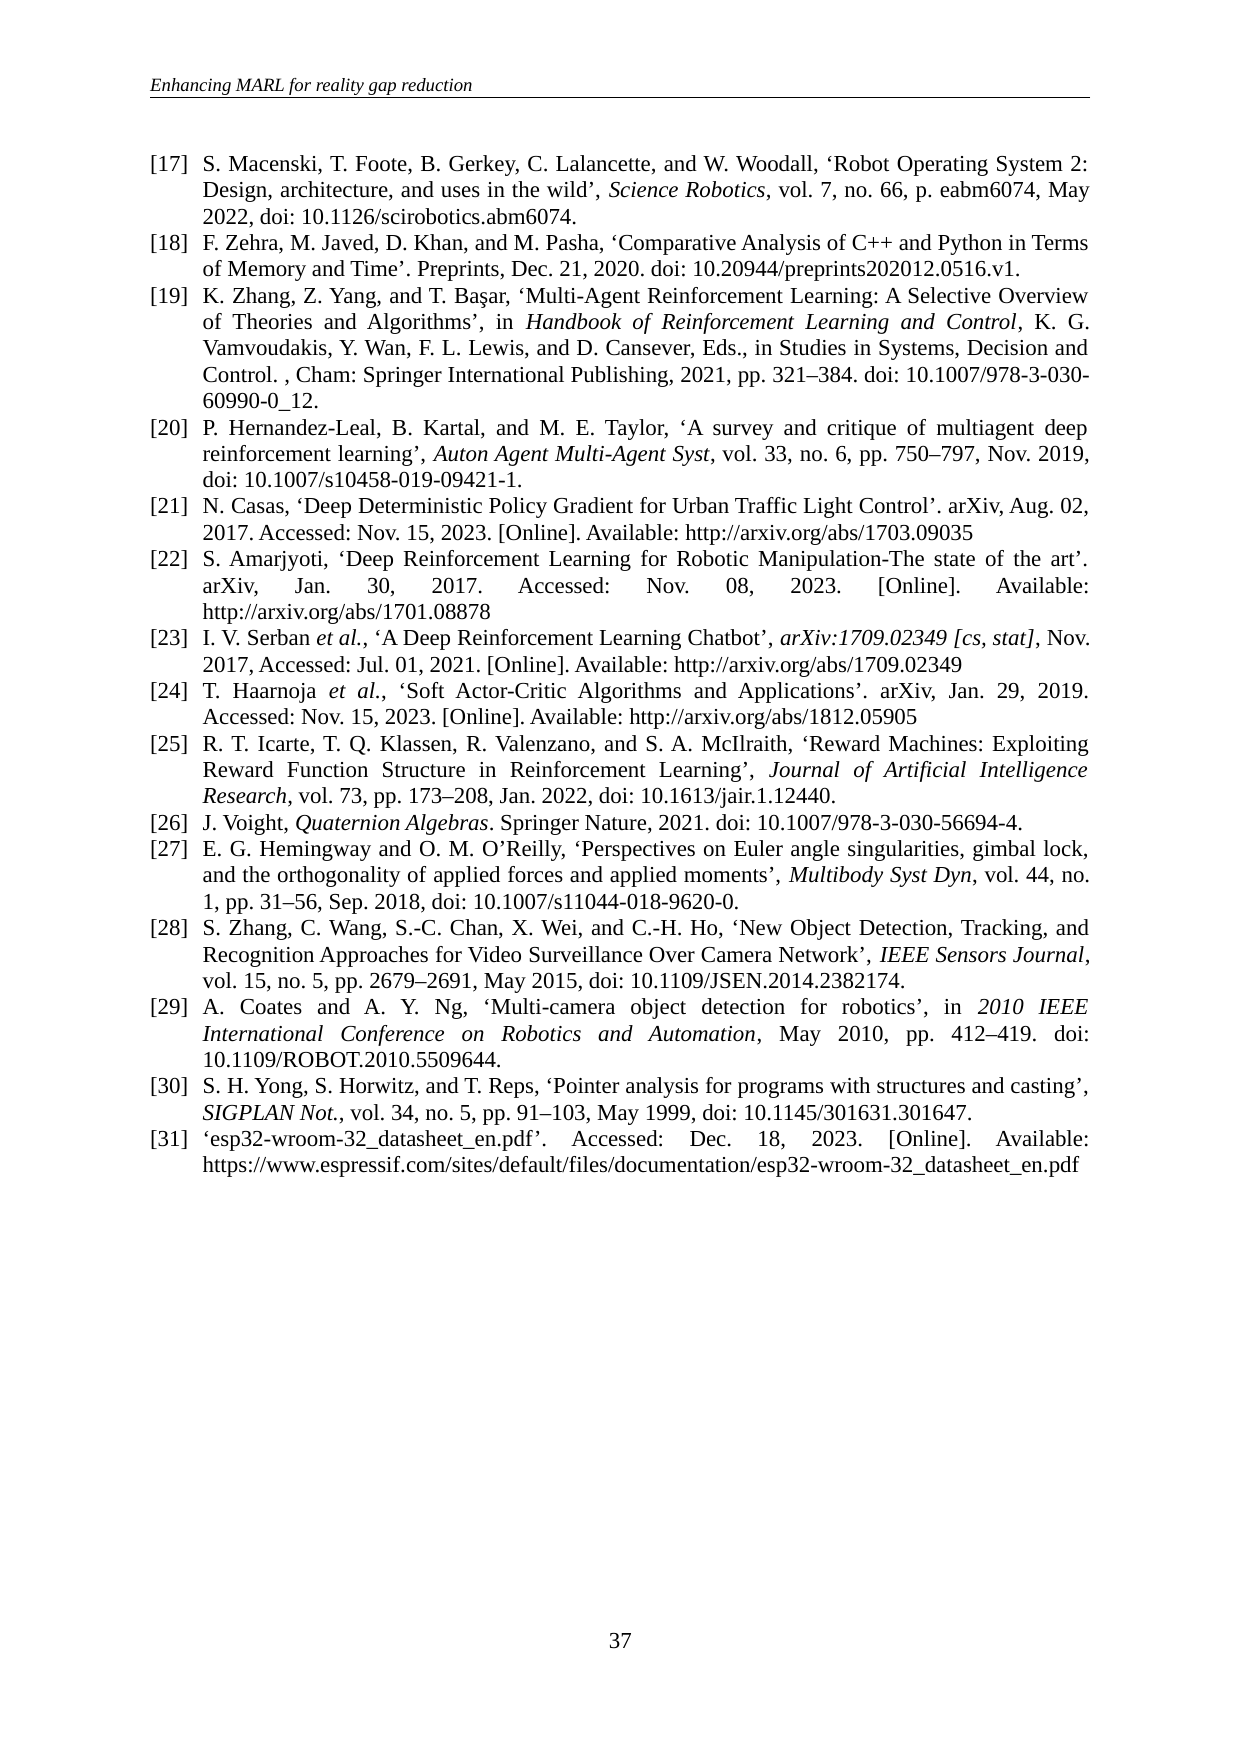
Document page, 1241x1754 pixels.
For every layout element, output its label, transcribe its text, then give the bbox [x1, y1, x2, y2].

text [22] S. Amarjyoti, ‘Deep Reinforcement Learning for Robotic Manipulation-The state of the art’. arXiv, Jan. 30, 2017. Accessed: Nov. 08, 2023. [Online]. Available: http://arxiv.org/abs/1701.08878 [150, 545, 1090, 624]
text [21] N. Casas, ‘Deep Deterministic Policy Gradient for Urban Traffic Light Control’. arXiv, Aug. 02, 2017. Accessed: Nov. 15, 2023. [Online]. Available: http://arxiv.org/abs/1703.09035 [150, 493, 1090, 545]
text [18] F. Zehra, M. Javed, D. Khan, and M. Pasha, ‘Comparative Analysis of C++ and Python in Terms of Memory and Time’. Preprints, Dec. 21, 2020. doi: 10.20944/preprints202012.0516.v1. [150, 229, 1090, 282]
text [27] E. G. Hemingway and O. M. O’Reilly, ‘Perspectives on Euler angle singularities, gimbal lock, and the orthogonality of applied forces and applied moments’, Multibody Syst Dyn, vol. 44, no. 1, pp. 31–56, Sep. 2018, doi: 10.1007/s11044-018-9620-0. [150, 835, 1090, 914]
text [23] I. V. Serban et al., ‘A Deep Reinforcement Learning Chatbot’, arXiv:1709.02349 [cs, stat], Nov. 2017, Accessed: Jul. 01, 2021. [Online]. Available: http://arxiv.org/abs/1709.02349 [150, 624, 1090, 677]
text [19] K. Zhang, Z. Yang, and T. Başar, ‘Multi-Agent Reinforcement Learning: A Selective Overview of Theories and Algorithms’, in Handbook of Reinforcement Learning and Control, K. G. Vamvoudakis, Y. Wan, F. L. Lewis, and D. Cansever, Eds., in Studies in Systems, Decision and Control. , Cham: Springer International Publishing, 2021, pp. 321–384. doi: 10.1007/978-3-030-60990-0_12. [150, 282, 1090, 413]
text [26] J. Voight, Quaternion Algebras. Springer Nature, 2021. doi: 10.1007/978-3-030-56694-4. [150, 809, 1090, 835]
text [29] A. Coates and A. Y. Ng, ‘Multi-camera object detection for robotics’, in 2010 IEEE International Conference on Robotics and Automation, May 2010, pp. 412–419. doi: 10.1109/ROBOT.2010.5509644. [150, 993, 1090, 1072]
text [17] S. Macenski, T. Foote, B. Gerkey, C. Lalancette, and W. Woodall, ‘Robot Operating System 2: Design, architecture, and uses in the wild’, Science Robotics, vol. 7, no. 66, p. eabm6074, May 2022, doi: 10.1126/scirobotics.abm6074. [150, 150, 1090, 229]
text [20] P. Hernandez-Leal, B. Kartal, and M. E. Taylor, ‘A survey and critique of multiagent deep reinforcement learning’, Auton Agent Multi-Agent Syst, vol. 33, no. 6, pp. 750–797, Nov. 2019, doi: 10.1007/s10458-019-09421-1. [150, 413, 1090, 493]
text [31] ‘esp32-wroom-32_datasheet_en.pdf’. Accessed: Dec. 18, 2023. [Online]. Available: https://www.espressif.com/sites/default/files/documentation/esp32-wroom-32_datasheet_en.pdf [150, 1125, 1090, 1178]
text [30] S. H. Yong, S. Horwitz, and T. Reps, ‘Pointer analysis for programs with structures and casting’, SIGPLAN Not., vol. 34, no. 5, pp. 91–103, May 1999, doi: 10.1145/301631.301647. [150, 1072, 1090, 1125]
text [25] R. T. Icarte, T. Q. Klassen, R. Valenzano, and S. A. McIlraith, ‘Reward Machines: Exploiting Reward Function Structure in Reinforcement Learning’, Journal of Artificial Intelligence Research, vol. 73, pp. 173–208, Jan. 2022, doi: 10.1613/jair.1.12440. [150, 730, 1090, 809]
text [24] T. Haarnoja et al., ‘Soft Actor-Critic Algorithms and Applications’. arXiv, Jan. 29, 2019. Accessed: Nov. 15, 2023. [Online]. Available: http://arxiv.org/abs/1812.05905 [150, 677, 1090, 730]
text [28] S. Zhang, C. Wang, S.-C. Chan, X. Wei, and C.-H. Ho, ‘New Object Detection, Tracking, and Recognition Approaches for Video Surveillance Over Camera Network’, IEEE Sensors Journal, vol. 15, no. 5, pp. 2679–2691, May 2015, doi: 10.1109/JSEN.2014.2382174. [150, 914, 1090, 993]
